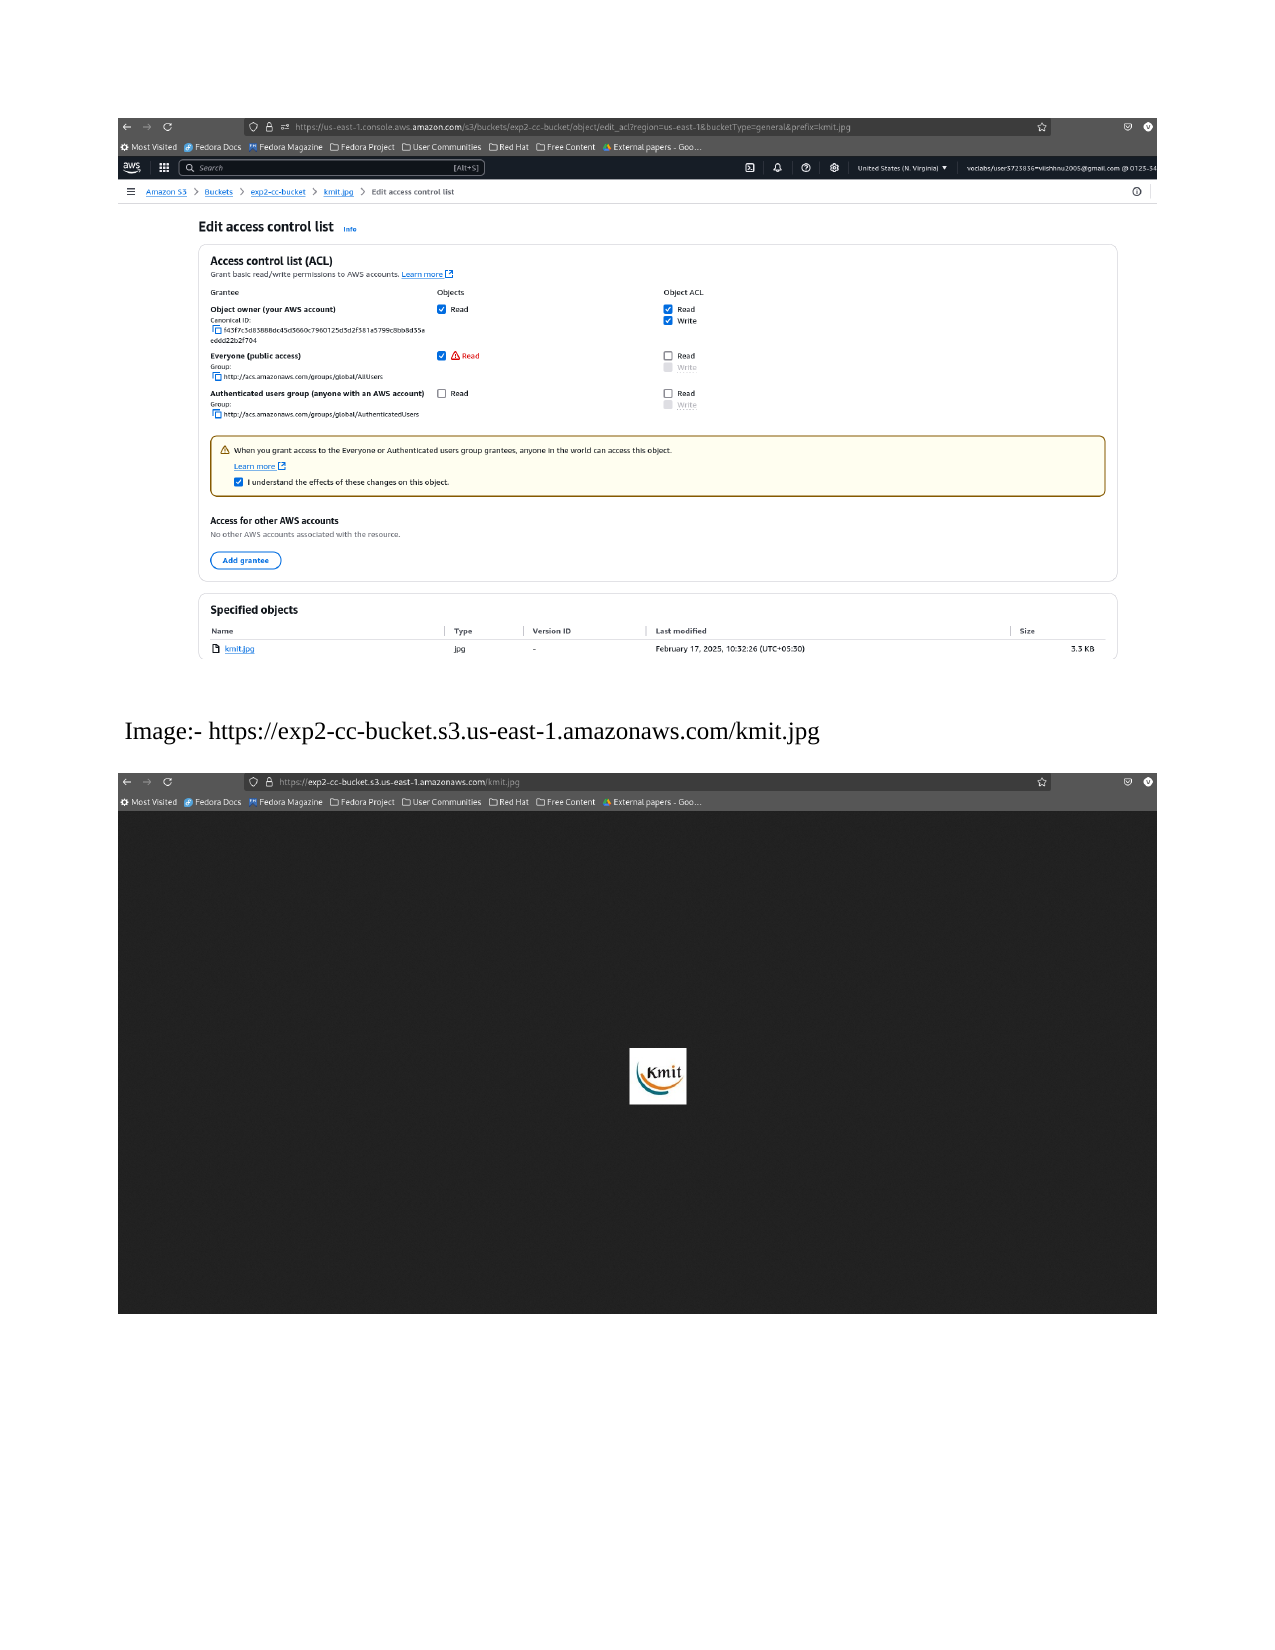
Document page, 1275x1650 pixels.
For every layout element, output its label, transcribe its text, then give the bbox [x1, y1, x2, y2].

text Image:- https://exp2-cc-bucket.s3.us-east-1.amazonaws.com/kmit.jpg [118, 716, 1157, 744]
picture [118, 118, 1157, 659]
picture [118, 773, 1157, 1314]
